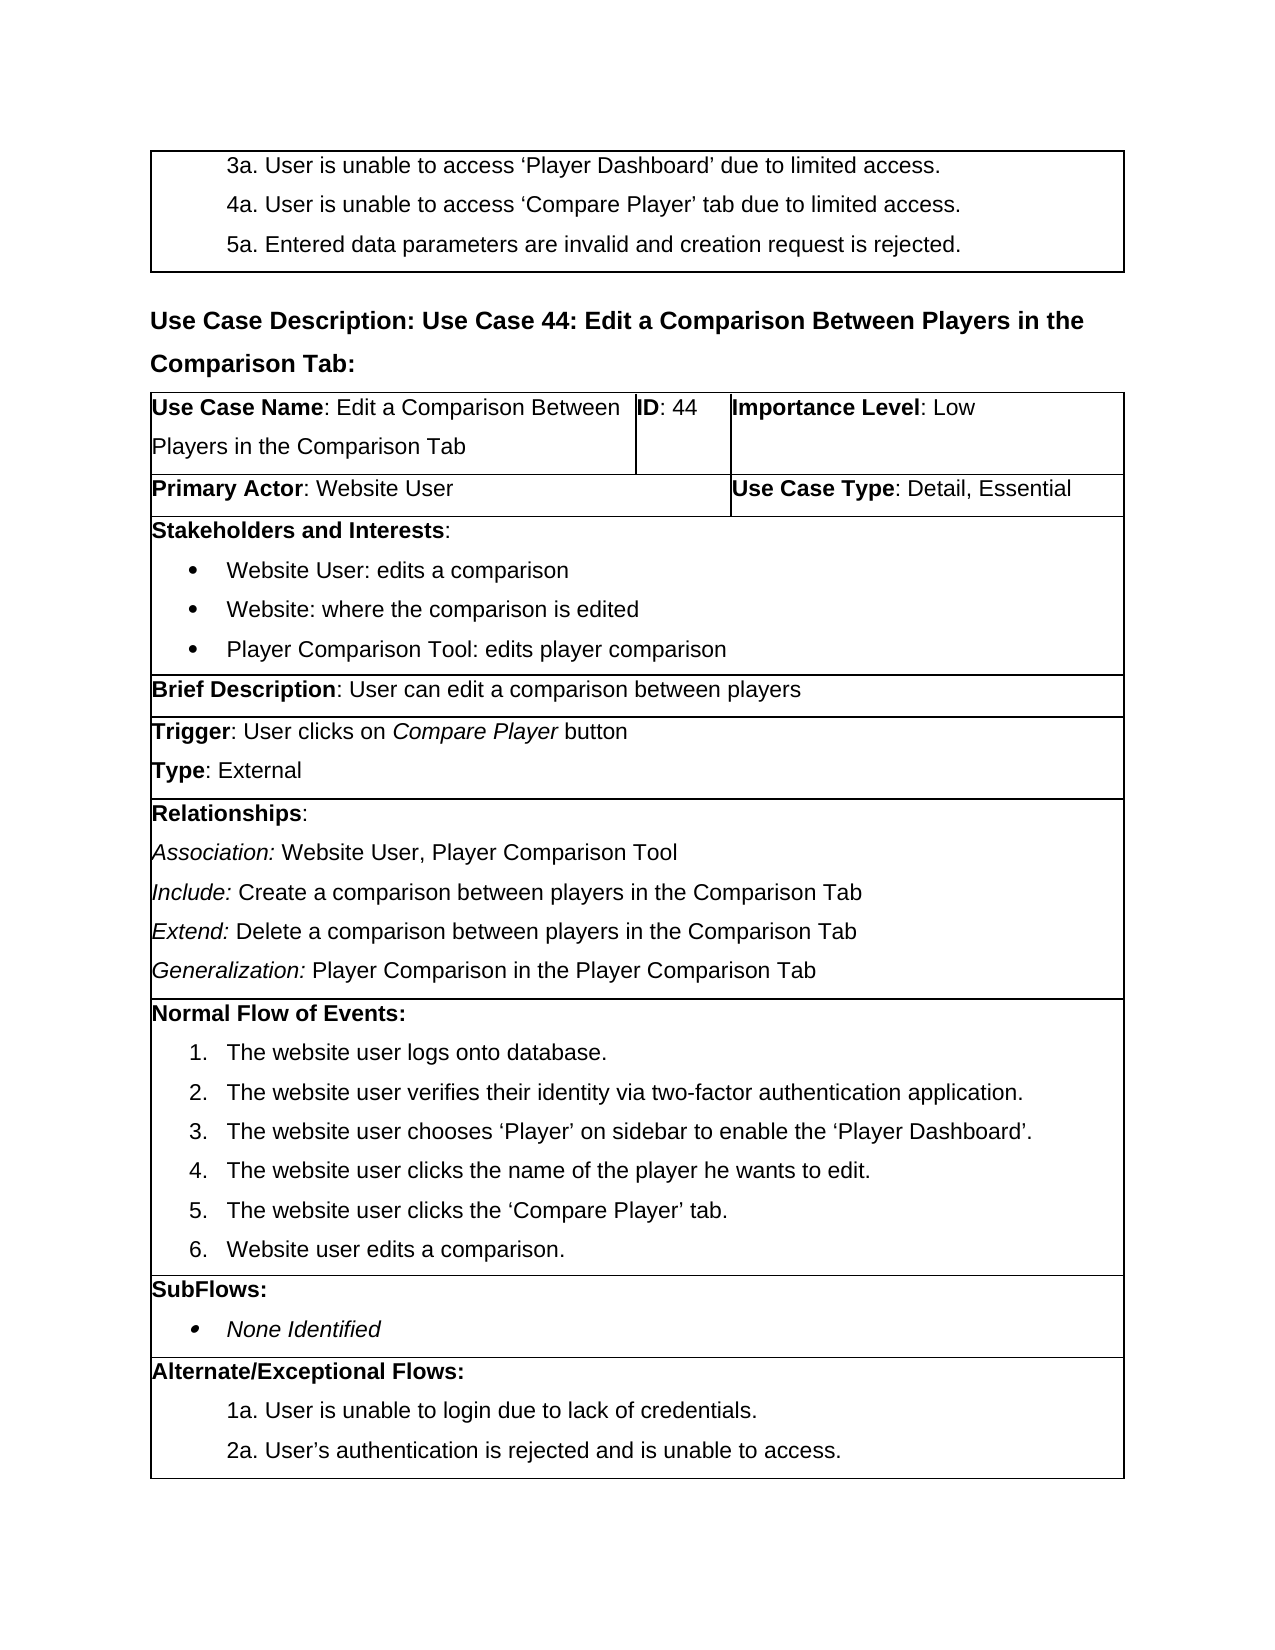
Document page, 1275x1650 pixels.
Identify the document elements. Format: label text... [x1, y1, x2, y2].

table_cell Relationships: Association: Website User, Player Comparison Tool Include: Create a comparison between players in the Comparison Tab Extend: Delete a comparison between players in the Comparison Tab Generalization: Player Comparison in the Player Comparison Tab [152, 800, 1123, 998]
table_cell Primary Actor: Website User [152, 475, 730, 516]
table_cell Stakeholders and Interests: Website User: edits a comparison Website: where the comparison is edited Player Comparison Tool: edits player comparison [152, 517, 1123, 674]
table_cell Use Case Type: Detail, Essential [732, 475, 1123, 516]
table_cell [152, 152, 1123, 271]
table_header ID: 44 [637, 393, 731, 473]
table_header Use Case Name: Edit a Comparison Between Players in the Comparison Tab [152, 393, 636, 473]
table_cell Trigger: User clicks on Compare Player button Type: External [152, 718, 1123, 798]
subtitle Use Case Description: Use Case 44: Edit a Comparison Between Players in the Comparison Tab: [150, 306, 1125, 377]
table_header Importance Level: Low [732, 393, 1123, 473]
table_cell Brief Description: User can edit a comparison between players [152, 676, 1123, 716]
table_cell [152, 1358, 1123, 1478]
table_cell Normal Flow of Events: The website user logs onto database. The website user verifies their identity via two-factor authentication application. The website user chooses ‘Player’ on sidebar to enable the ‘Player Dashboard’. The website user clicks the name of the player he wants to edit. The website user clicks the ‘Compare Player’ tab. Website user edits a comparison. [152, 1000, 1123, 1275]
table_cell SubFlows: None Identified [152, 1276, 1123, 1356]
